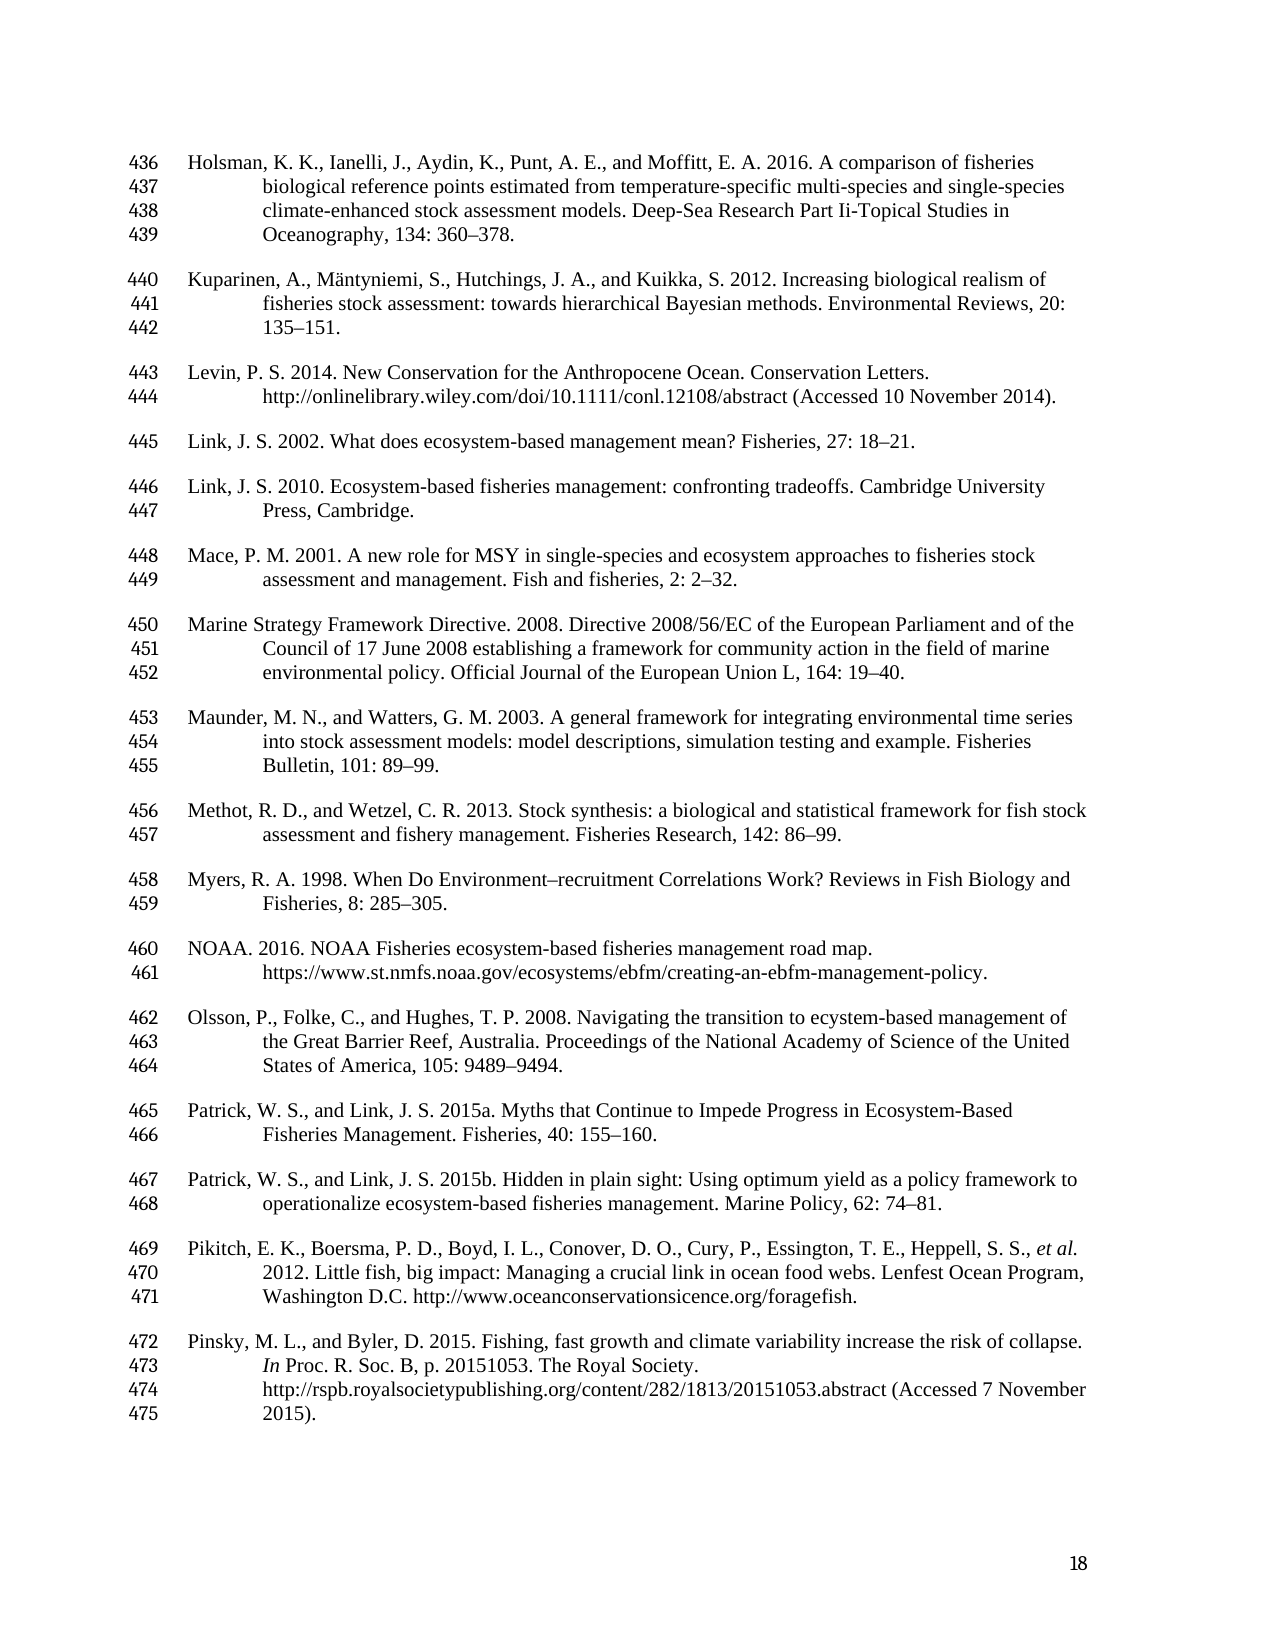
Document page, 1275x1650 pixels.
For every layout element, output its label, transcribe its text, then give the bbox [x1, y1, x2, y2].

text Holsman, K. K., Ianelli, J., Aydin, K., Punt, A. E., and Moffitt, E. A. 2016. A comparison of fisheries biological reference points estimated from temperature-specific multi-species and single-species climate-enhanced stock assessment models. Deep-Sea Research Part Ii-Topical Studies in Oceanography, 134: 360–378. [187, 150, 1087, 246]
text Mace, P. M. 2001. A new role for MSY in single-species and ecosystem approaches to fisheries stock assessment and management. Fish and fisheries, 2: 2–32. [187, 543, 1087, 591]
text Myers, R. A. 1998. When Do Environment–recruitment Correlations Work? Reviews in Fish Biology and Fisheries, 8: 285–305. [187, 867, 1087, 915]
text Pinsky, M. L., and Byler, D. 2015. Fishing, fast growth and climate variability increase the risk of collapse. In Proc. R. Soc. B, p. 20151053. The Royal Society. http://rspb.royalsocietypublishing.org/content/282/1813/20151053.abstract (Accessed 7 November 2015). [187, 1329, 1087, 1425]
text Pikitch, E. K., Boersma, P. D., Boyd, I. L., Conover, D. O., Cury, P., Essington, T. E., Heppell, S. S., et al. 2012. Little fish, big impact: Managing a crucial link in ocean food webs. Lenfest Ocean Program, Washington D.C. http://www.oceanconservationsicence.org/foragefish. [187, 1236, 1087, 1308]
text Link, J. S. 2010. Ecosystem-based fisheries management: confronting tradeoffs. Cambridge University Press, Cambridge. [187, 474, 1087, 522]
text Olsson, P., Folke, C., and Hughes, T. P. 2008. Navigating the transition to ecystem-based management of the Great Barrier Reef, Australia. Proceedings of the National Academy of Science of the United States of America, 105: 9489–9494. [187, 1005, 1087, 1077]
text Marine Strategy Framework Directive. 2008. Directive 2008/56/EC of the European Parliament and of the Council of 17 June 2008 establishing a framework for community action in the field of marine environmental policy. Official Journal of the European Union L, 164: 19–40. [187, 612, 1087, 684]
text Maunder, M. N., and Watters, G. M. 2003. A general framework for integrating environmental time series into stock assessment models: model descriptions, simulation testing and example. Fisheries Bulletin, 101: 89–99. [187, 705, 1087, 777]
text Methot, R. D., and Wetzel, C. R. 2013. Stock synthesis: a biological and statistical framework for fish stock assessment and fishery management. Fisheries Research, 142: 86–99. [187, 798, 1087, 846]
text NOAA. 2016. NOAA Fisheries ecosystem-based fisheries management road map. https://www.st.nmfs.noaa.gov/ecosystems/ebfm/creating-an-ebfm-management-policy. [187, 936, 1087, 984]
text Kuparinen, A., Mäntyniemi, S., Hutchings, J. A., and Kuikka, S. 2012. Increasing biological realism of fisheries stock assessment: towards hierarchical Bayesian methods. Environmental Reviews, 20: 135–151. [187, 267, 1087, 339]
text Patrick, W. S., and Link, J. S. 2015b. Hidden in plain sight: Using optimum yield as a policy framework to operationalize ecosystem-based fisheries management. Marine Policy, 62: 74–81. [187, 1167, 1087, 1215]
text Levin, P. S. 2014. New Conservation for the Anthropocene Ocean. Conservation Letters. http://onlinelibrary.wiley.com/doi/10.1111/conl.12108/abstract (Accessed 10 November 2014). [187, 360, 1087, 408]
text Patrick, W. S., and Link, J. S. 2015a. Myths that Continue to Impede Progress in Ecosystem-Based Fisheries Management. Fisheries, 40: 155–160. [187, 1098, 1087, 1146]
text Link, J. S. 2002. What does ecosystem-based management mean? Fisheries, 27: 18–21. [187, 429, 1087, 453]
